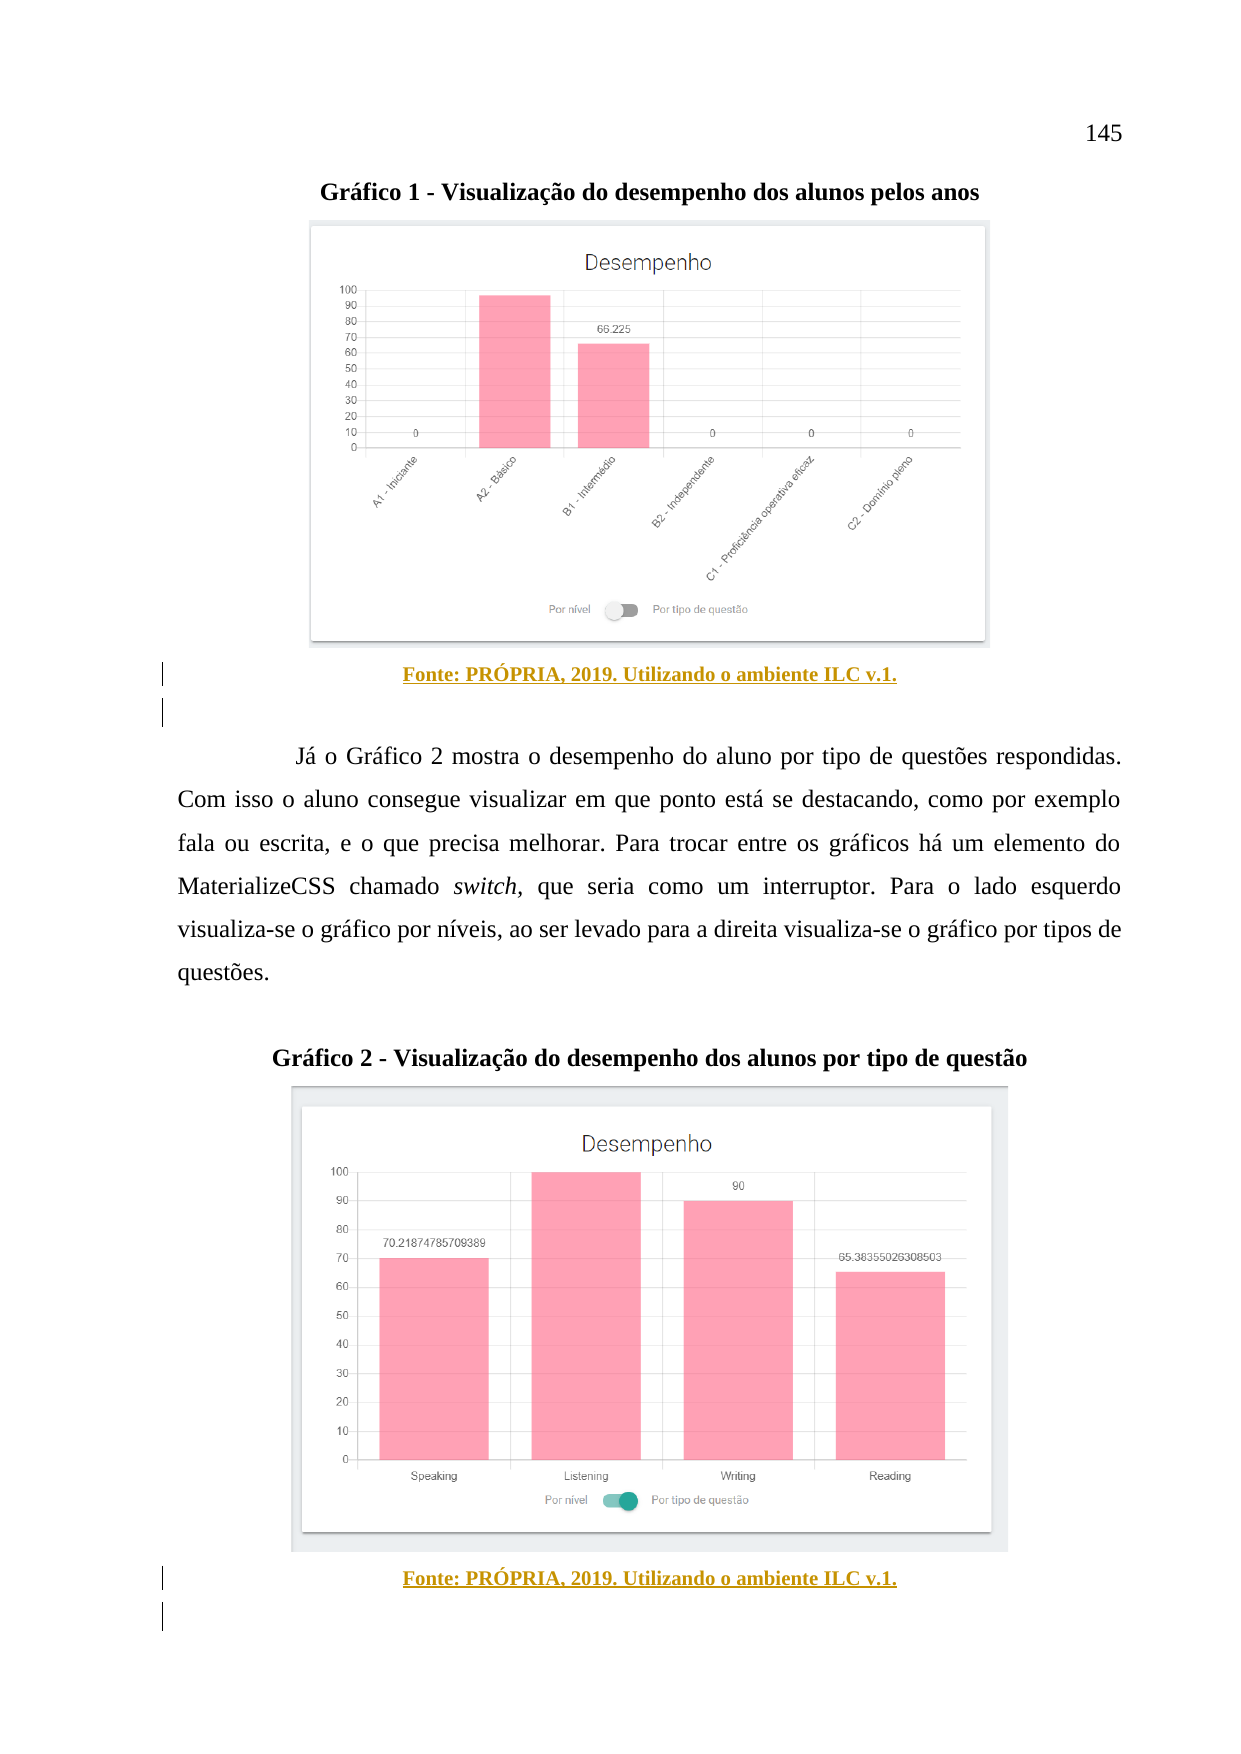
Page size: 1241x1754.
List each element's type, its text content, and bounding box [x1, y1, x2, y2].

text Gráfico - Visualização do desempenho dos alunos pelos anos [177, 177, 1122, 206]
text Gráfico - Visualização do desempenho dos alunos por tipo de questão [177, 1043, 1122, 1072]
picture [308, 220, 991, 648]
picture [291, 1086, 1009, 1552]
text Já o Gráfico 2 mostra o desempenho do aluno por tipo de questões respondidas. Com isso o aluno consegue visualizar em que ponto está se destacando, como por exemplo fala ou escrita, e o que precisa melhorar. Para trocar entre os gráficos há um elemento do MaterializeCSS chamado switch, que seria como um interruptor. Para o lado esquerdo visualiza-se o gráfico por níveis, ao ser levado para a direita visualiza-se o gráfico por tipos de questões. [177, 741, 1122, 986]
